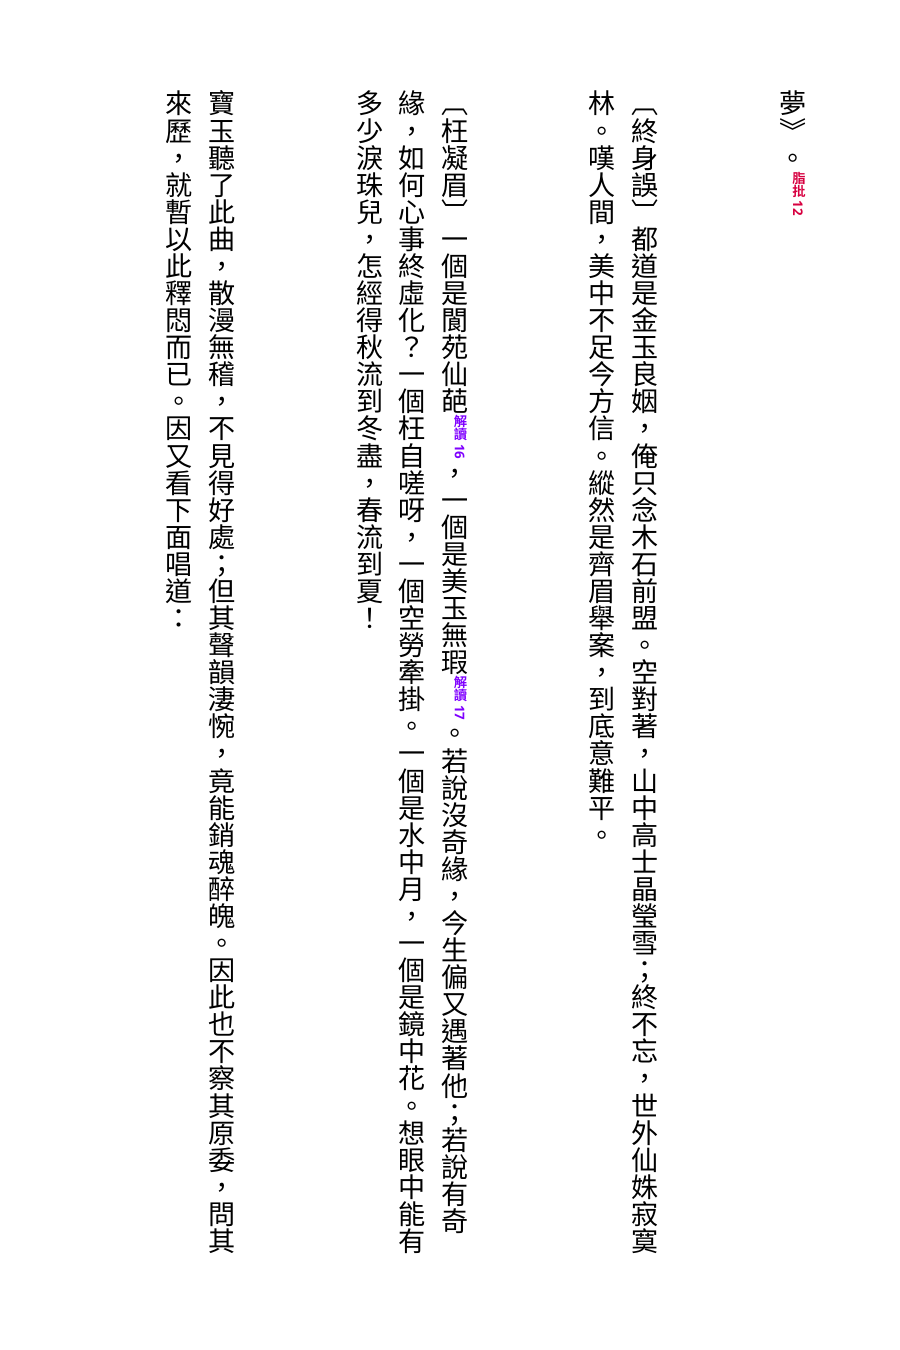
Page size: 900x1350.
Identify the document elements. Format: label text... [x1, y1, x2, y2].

text 寶玉聽了此曲，散漫無稽，不見得好處；但其聲韻淒惋，竟能銷魂醉魄。因此也不察其原委，問其來歷，就暫以此釋悶而已。因又看下面唱道： [117, 90, 281, 1260]
text 〔終身誤〕都道是金玉良姻，俺只念木石前盟。空對著，山中高士晶瑩雪；終不忘，世外仙姝寂寞林。嘆人間，美中不足今方信。縱然是齊眉舉案，到底意難平。 [540, 90, 704, 1260]
text 〔枉凝眉〕一個是閬苑仙葩解讀16，一個是美玉無瑕解讀17。若說沒奇緣，今生偏又遇著他；若說有奇緣，如何心事終虛化？一個枉自嗟呀，一個空勞牽掛。一個是水中月，一個是鏡中花。想眼中能有多少淚珠兒，怎經得秋流到冬盡，春流到夏！ [307, 90, 514, 1260]
text 〔紅樓夢引子〕開辟鴻蒙，誰為情種？非作者為誰？余又曰，亦非作者，乃石頭耳。」）都只為風月情濃。趁著這〔四〕奈何天，傷懷日，寂寥時，試遣愚衷。因此上，演出這懷金悼玉的《紅樓夢》。脂批12 [731, 90, 810, 1260]
